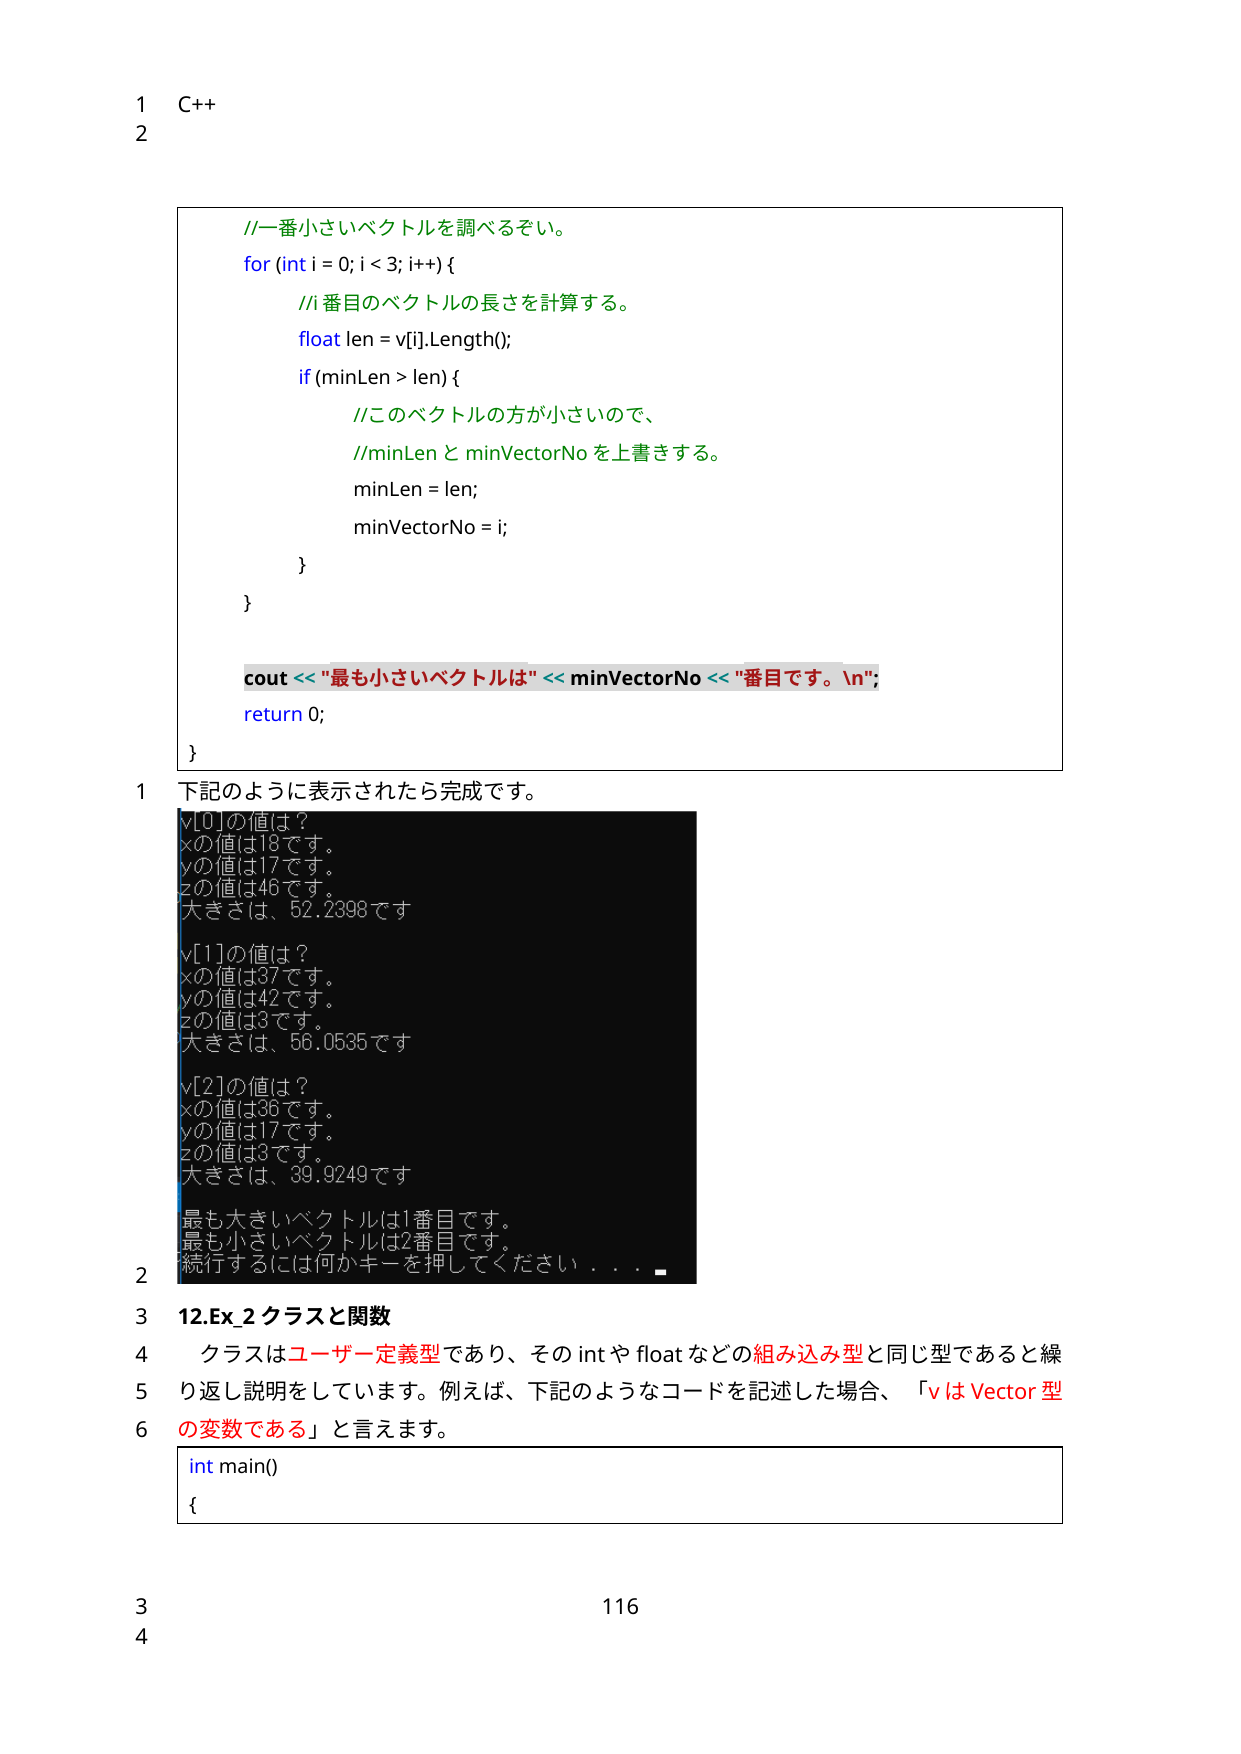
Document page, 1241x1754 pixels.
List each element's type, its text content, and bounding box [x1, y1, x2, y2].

text クラスはユーザー定義型であり、そのintやfloatなどの組み込み型と同じ型であると繰り返し説明をしています。例えば、下記のようなコードを記述した場合、「vはVector型の変数である」と言えます。 [177, 1334, 1063, 1446]
subtitle 12.Ex_2 クラスと関数 [177, 1296, 1063, 1334]
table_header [178, 1448, 1062, 1522]
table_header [178, 208, 1062, 770]
text 下記のように表示されたら完成です。 [177, 771, 1063, 809]
picture [177, 808, 697, 1284]
